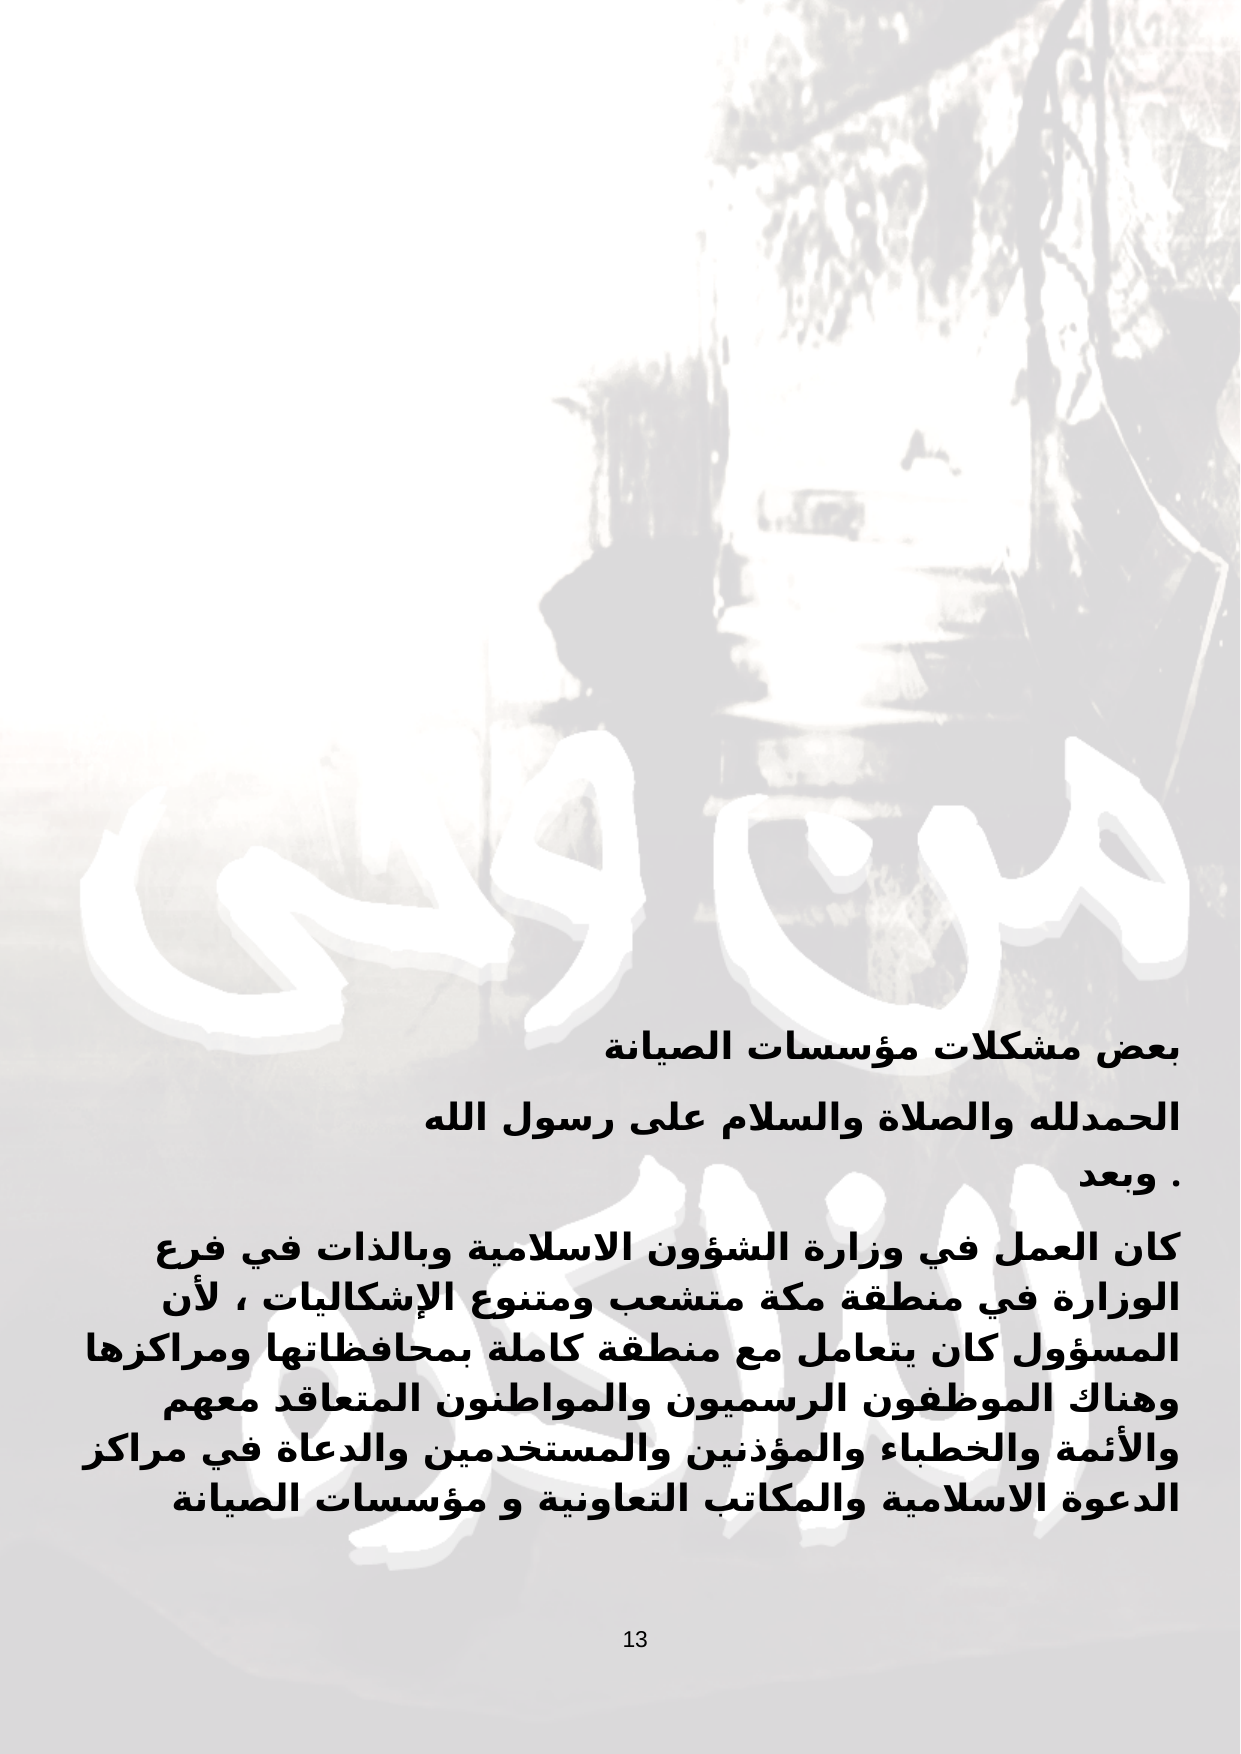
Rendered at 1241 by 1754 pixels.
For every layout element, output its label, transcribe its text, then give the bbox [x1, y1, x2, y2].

text بعض مشكلات مؤسسات الصيانة [59, 1024, 1181, 1068]
text الحمدلله والصلاة والسلام على رسول الله وبعد . [59, 1095, 1181, 1197]
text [59, 1226, 1181, 1520]
